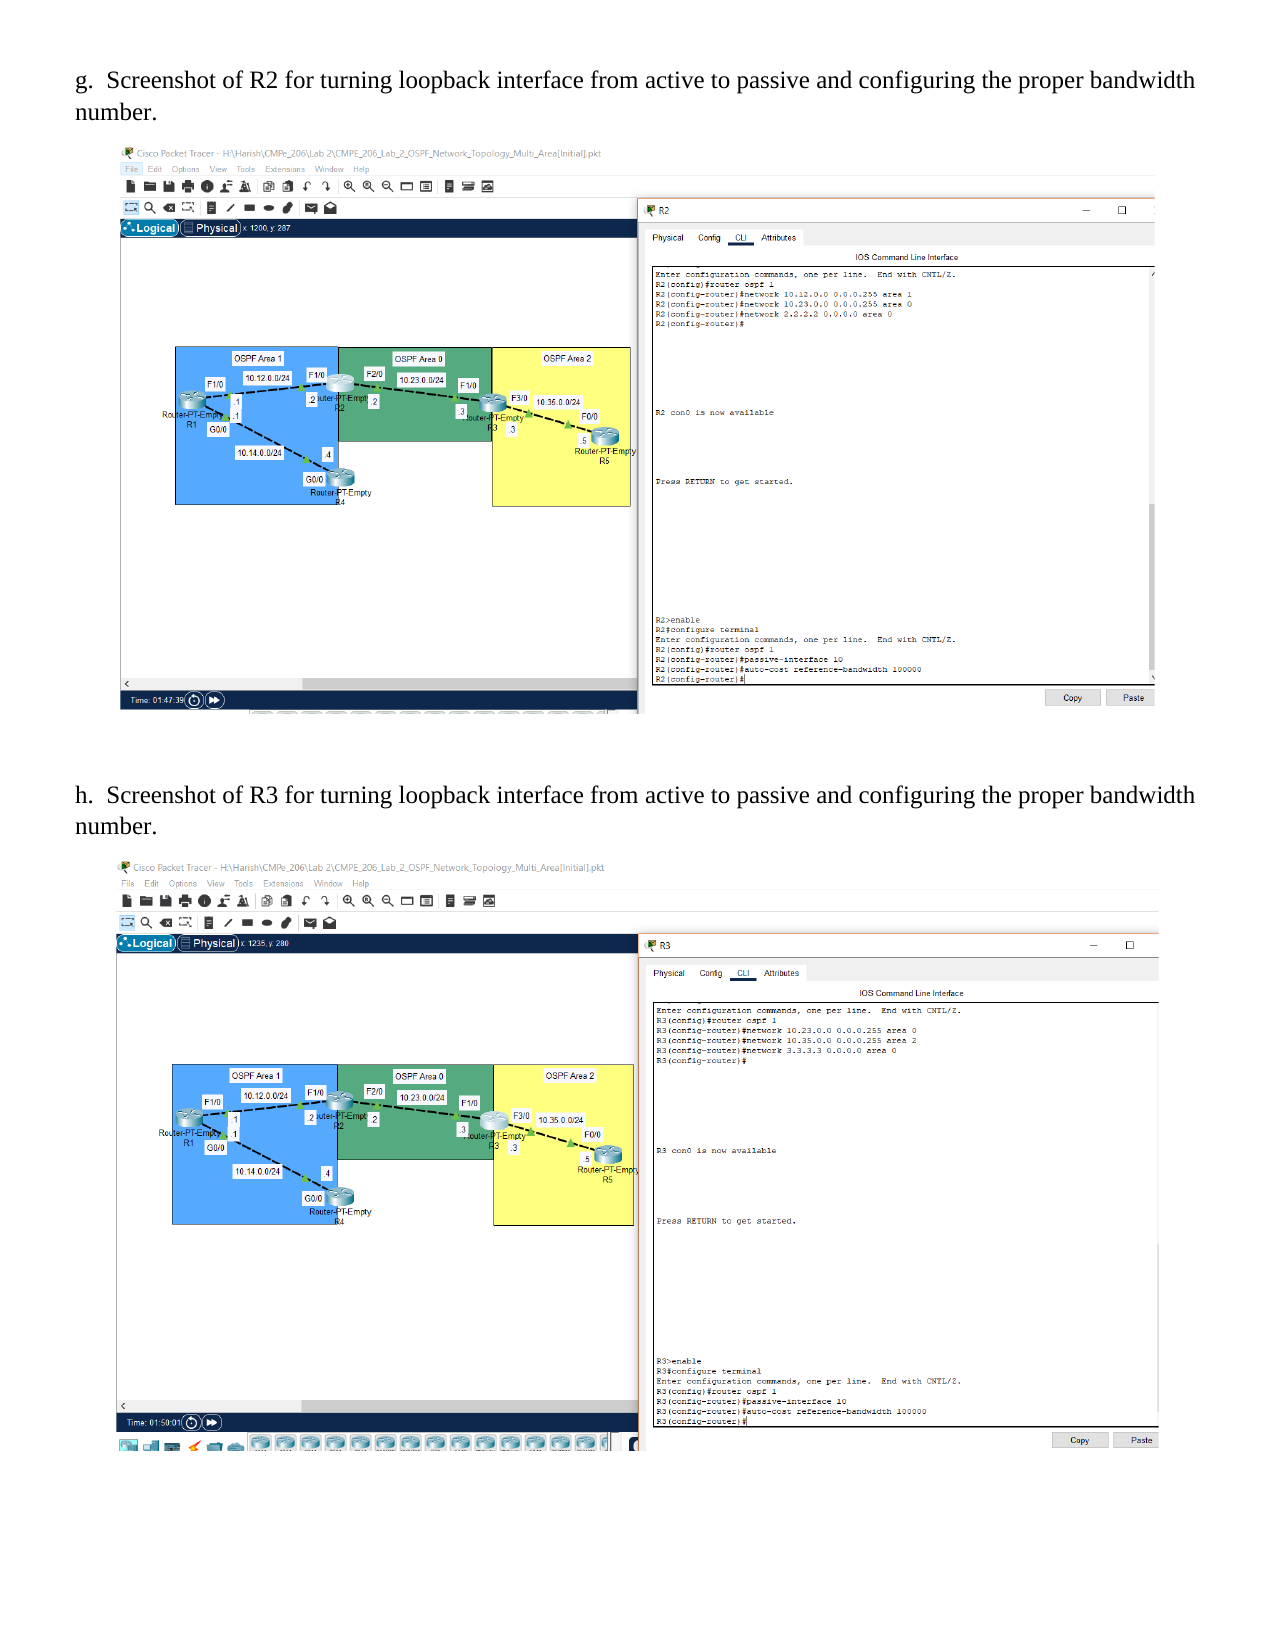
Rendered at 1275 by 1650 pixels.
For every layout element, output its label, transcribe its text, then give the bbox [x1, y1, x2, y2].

picture [120, 144, 1155, 714]
picture [167, 225, 174, 231]
text g. Screenshot of R2 for turning loopback interface from active to passive and configuring the proper bandwidth number. [75, 66, 1200, 125]
picture [116, 858, 1159, 1451]
text h. Screenshot of R3 for turning loopback interface from active to passive and configuring the proper bandwidth number. [75, 780, 1200, 839]
